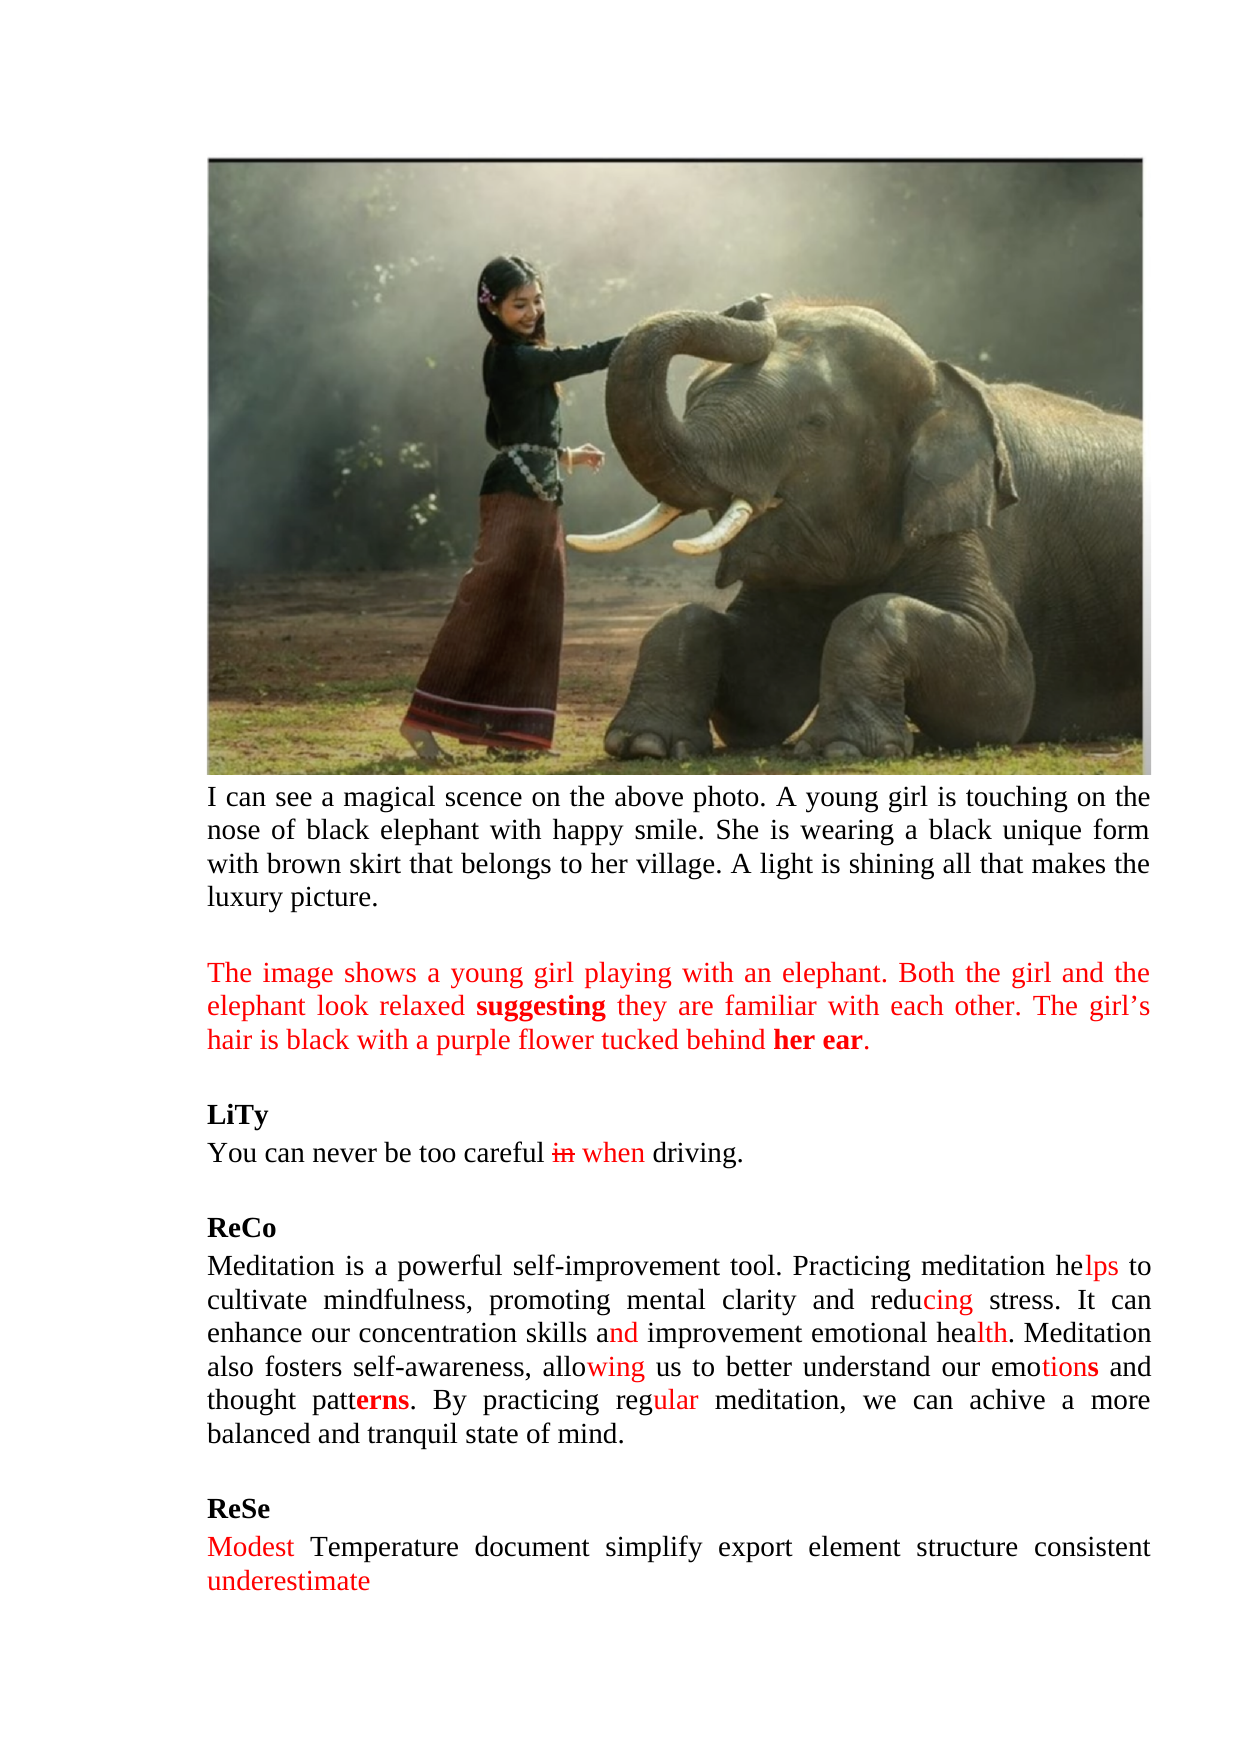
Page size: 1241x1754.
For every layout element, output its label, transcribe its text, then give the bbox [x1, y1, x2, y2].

text Meditation is a powerful self-improvement tool. Practicing meditation helps to cultivate mindfulness, promoting mental clarity and reducing stress. It can enhance our concentration skills and improvement emotional health. Meditation also fosters self-awareness, allowing us to better understand our emotions and thought patterns. By practicing regular meditation, we can achive a more balanced and tranquil state of mind. [207, 1248, 1152, 1449]
text Modest Temperature document simplify export element structure consistent underestimate [207, 1529, 1152, 1596]
text ReSe [207, 1491, 1152, 1525]
picture [206, 147, 1152, 775]
text LiTy [207, 1097, 1152, 1131]
text The image shows a young girl playing with an elephant. Both the girl and the elephant look relaxed suggesting they are familiar with each other. The girl’s hair is black with a purple flower tucked behind her ear. [207, 955, 1152, 1056]
text You can never be too careful in when driving. [207, 1135, 1152, 1169]
text I can see a magical scence on the above photo. A young girl is touching on the nose of black elephant with happy smile. She is wearing a black unique form with brown skirt that belongs to her village. A light is shining all that makes the luxury picture. [207, 779, 1152, 913]
text ReCo [207, 1211, 1152, 1244]
